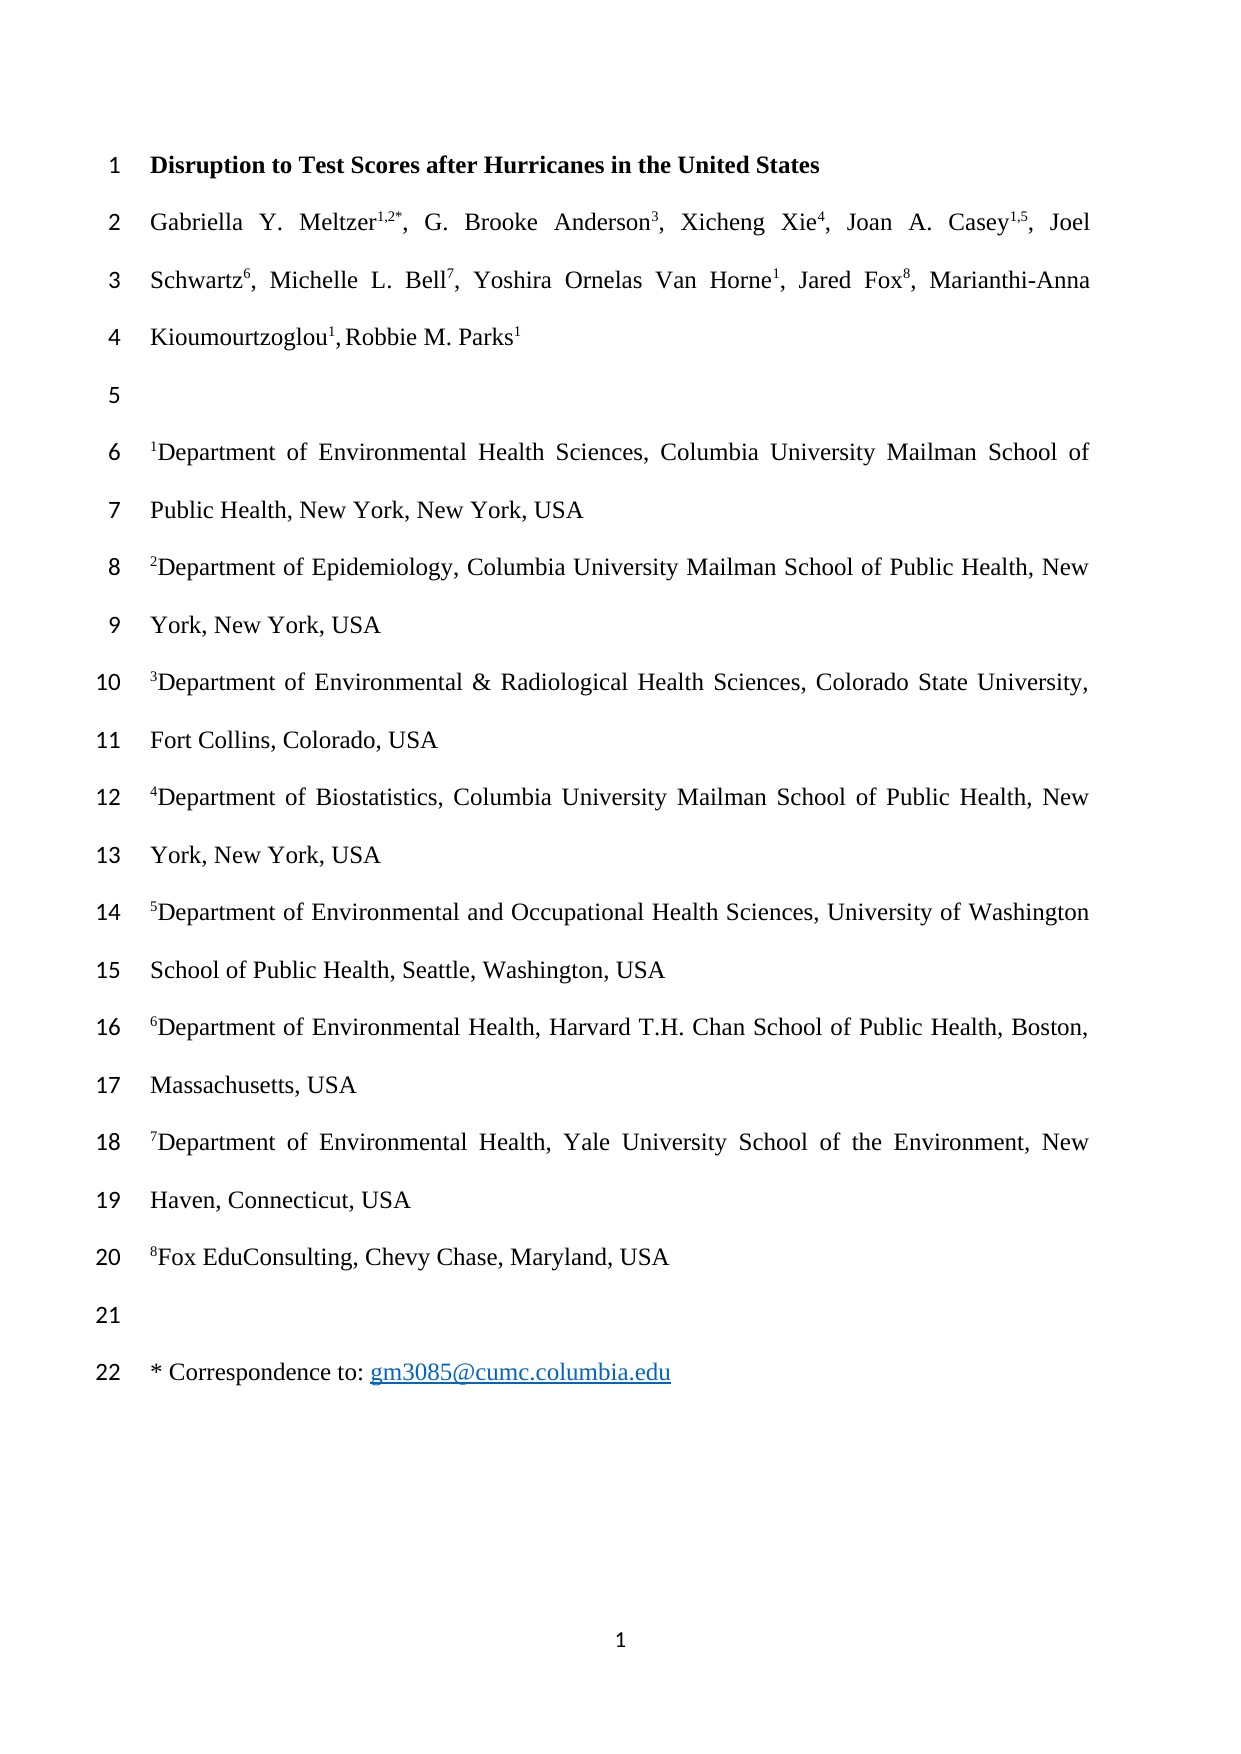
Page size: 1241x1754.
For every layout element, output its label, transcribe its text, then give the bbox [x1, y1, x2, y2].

text 3Department of Environmental & Radiological Health Sciences, Colorado State University, Fort Collins, Colorado, USA [150, 667, 1090, 754]
text 5Department of Environmental and Occupational Health Sciences, University of Washington School of Public Health, Seattle, Washington, USA [150, 897, 1090, 984]
text 6Department of Environmental Health, Harvard T.H. Chan School of Public Health, Boston, Massachusetts, USA [150, 1012, 1090, 1099]
text 2Department of Epidemiology, Columbia University Mailman School of Public Health, New York, New York, USA [150, 552, 1090, 639]
text * Correspondence to: gm3085@cumc.columbia.edu [150, 1357, 1090, 1386]
text 4Department of Biostatistics, Columbia University Mailman School of Public Health, New York, New York, USA [150, 782, 1090, 869]
text 8Fox EduConsulting, Chevy Chase, Maryland, USA [150, 1242, 1090, 1271]
text Disruption to Test Scores after Hurricanes in the United States [150, 150, 1090, 179]
text 1Department of Environmental Health Sciences, Columbia University Mailman School of Public Health, New York, New York, USA [150, 437, 1090, 524]
text Gabriella Y. Meltzer1,2*, G. Brooke Anderson3, Xicheng Xie4, Joan A. Casey1,5, Joel Schwartz6, Michelle L. Bell7, Yoshira Ornelas Van Horne1, Jared Fox8, Marianthi-Anna Kioumourtzoglou1, Robbie M. Parks1 [150, 207, 1090, 351]
text 7Department of Environmental Health, Yale University School of the Environment, New Haven, Connecticut, USA [150, 1127, 1090, 1214]
